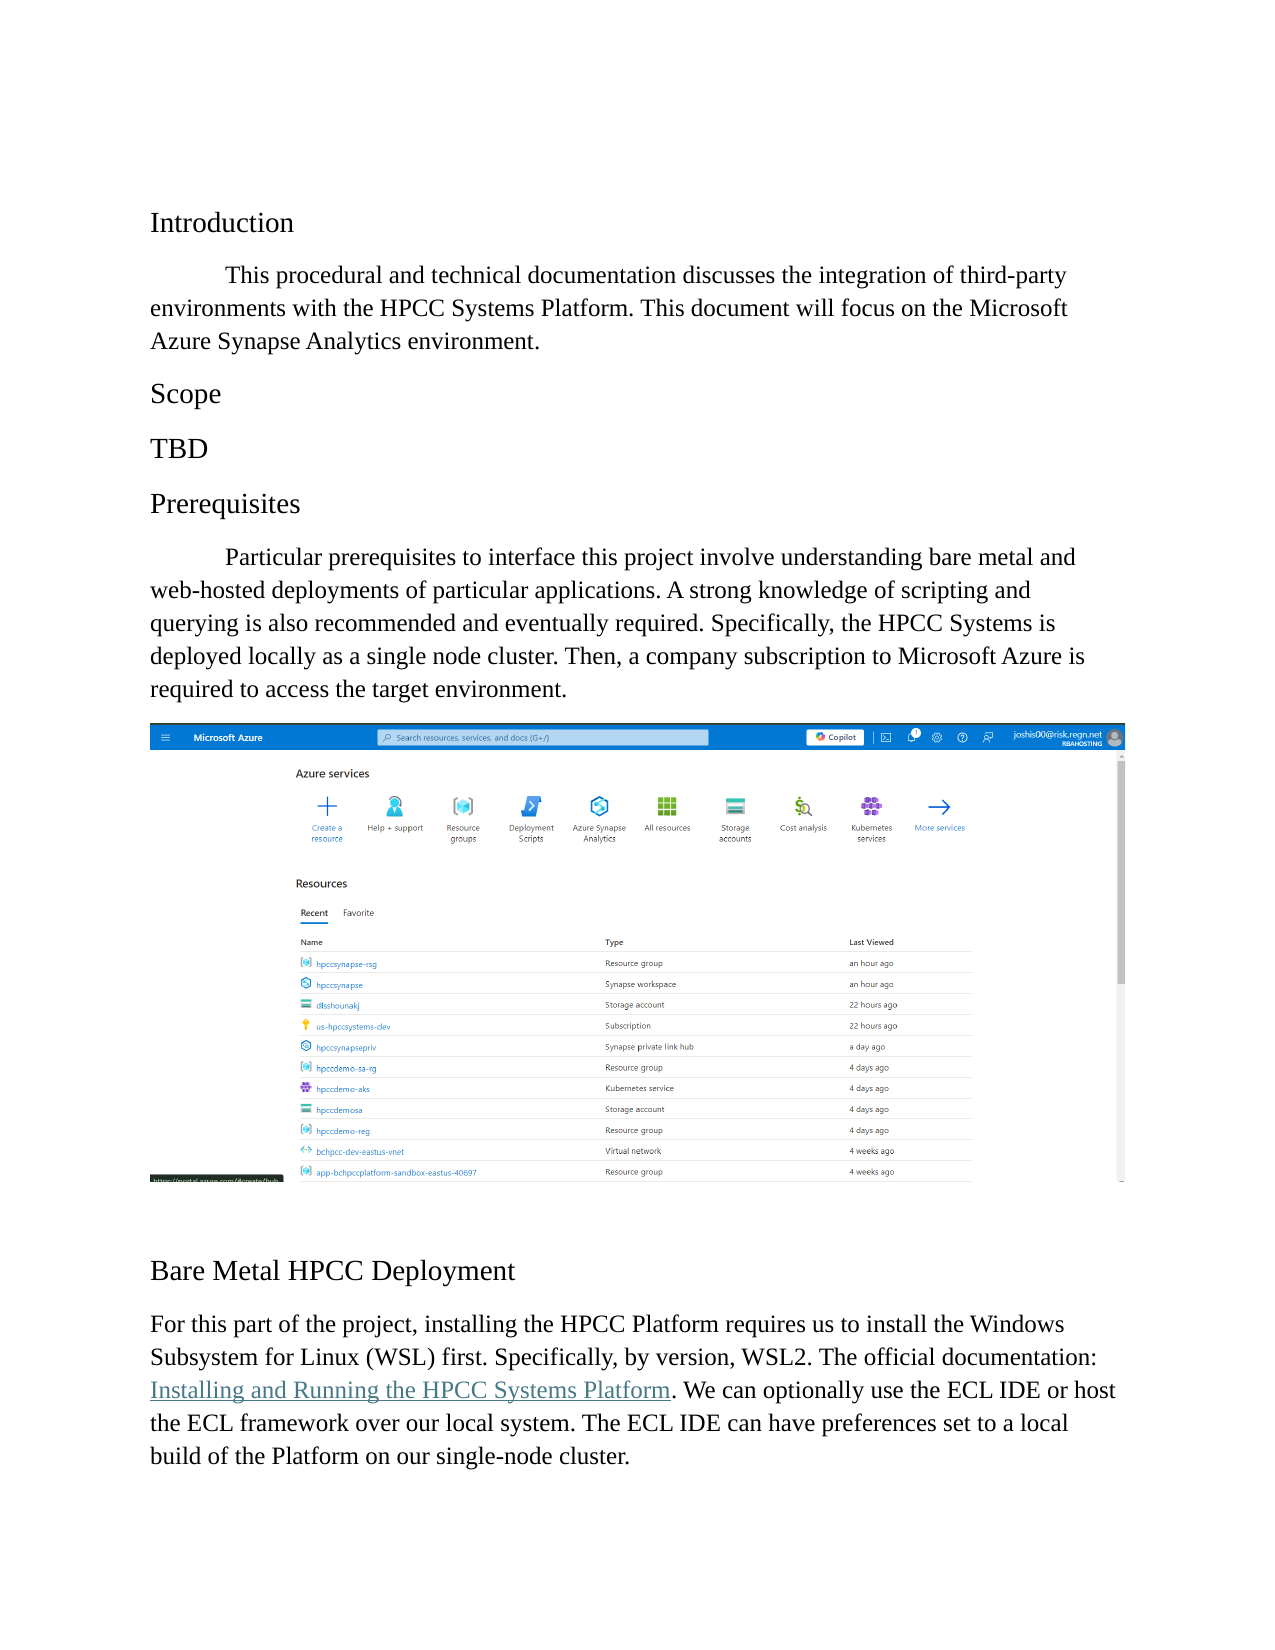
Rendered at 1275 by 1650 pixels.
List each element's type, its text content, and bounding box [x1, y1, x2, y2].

text Particular prerequisites to interface this project involve understanding bare metal and web-hosted deployments of particular applications. A strong knowledge of scripting and querying is also recommended and eventually required. Specifically, the HPCC Systems is deployed locally as a single node cluster. Then, a company subscription to Microsoft Azure is required to access the target environment. [150, 542, 1125, 703]
picture [150, 723, 1125, 1182]
text Prerequisites [150, 487, 1125, 520]
text Bare Metal HPCC Deployment [150, 1253, 1125, 1287]
text Introduction [150, 205, 1125, 239]
text TBD [150, 431, 1125, 465]
text Scope [150, 376, 1125, 410]
text For this part of the project, installing the HPCC Platform requires us to install the Windows Subsystem for Linux (WSL) first. Specifically, by version, WSL2. The official documentation: Installing and Running the HPCC Systems Platform. We can optionally use the ECL IDE or host the ECL framework over our local system. The ECL IDE can have preferences set to a local build of the Platform on our single-node cluster. [150, 1309, 1125, 1469]
text This procedural and technical documentation discusses the integration of third-party environments with the HPCC Systems Platform. This document will focus on the Microsoft Azure Synapse Analytics environment. [150, 260, 1125, 355]
